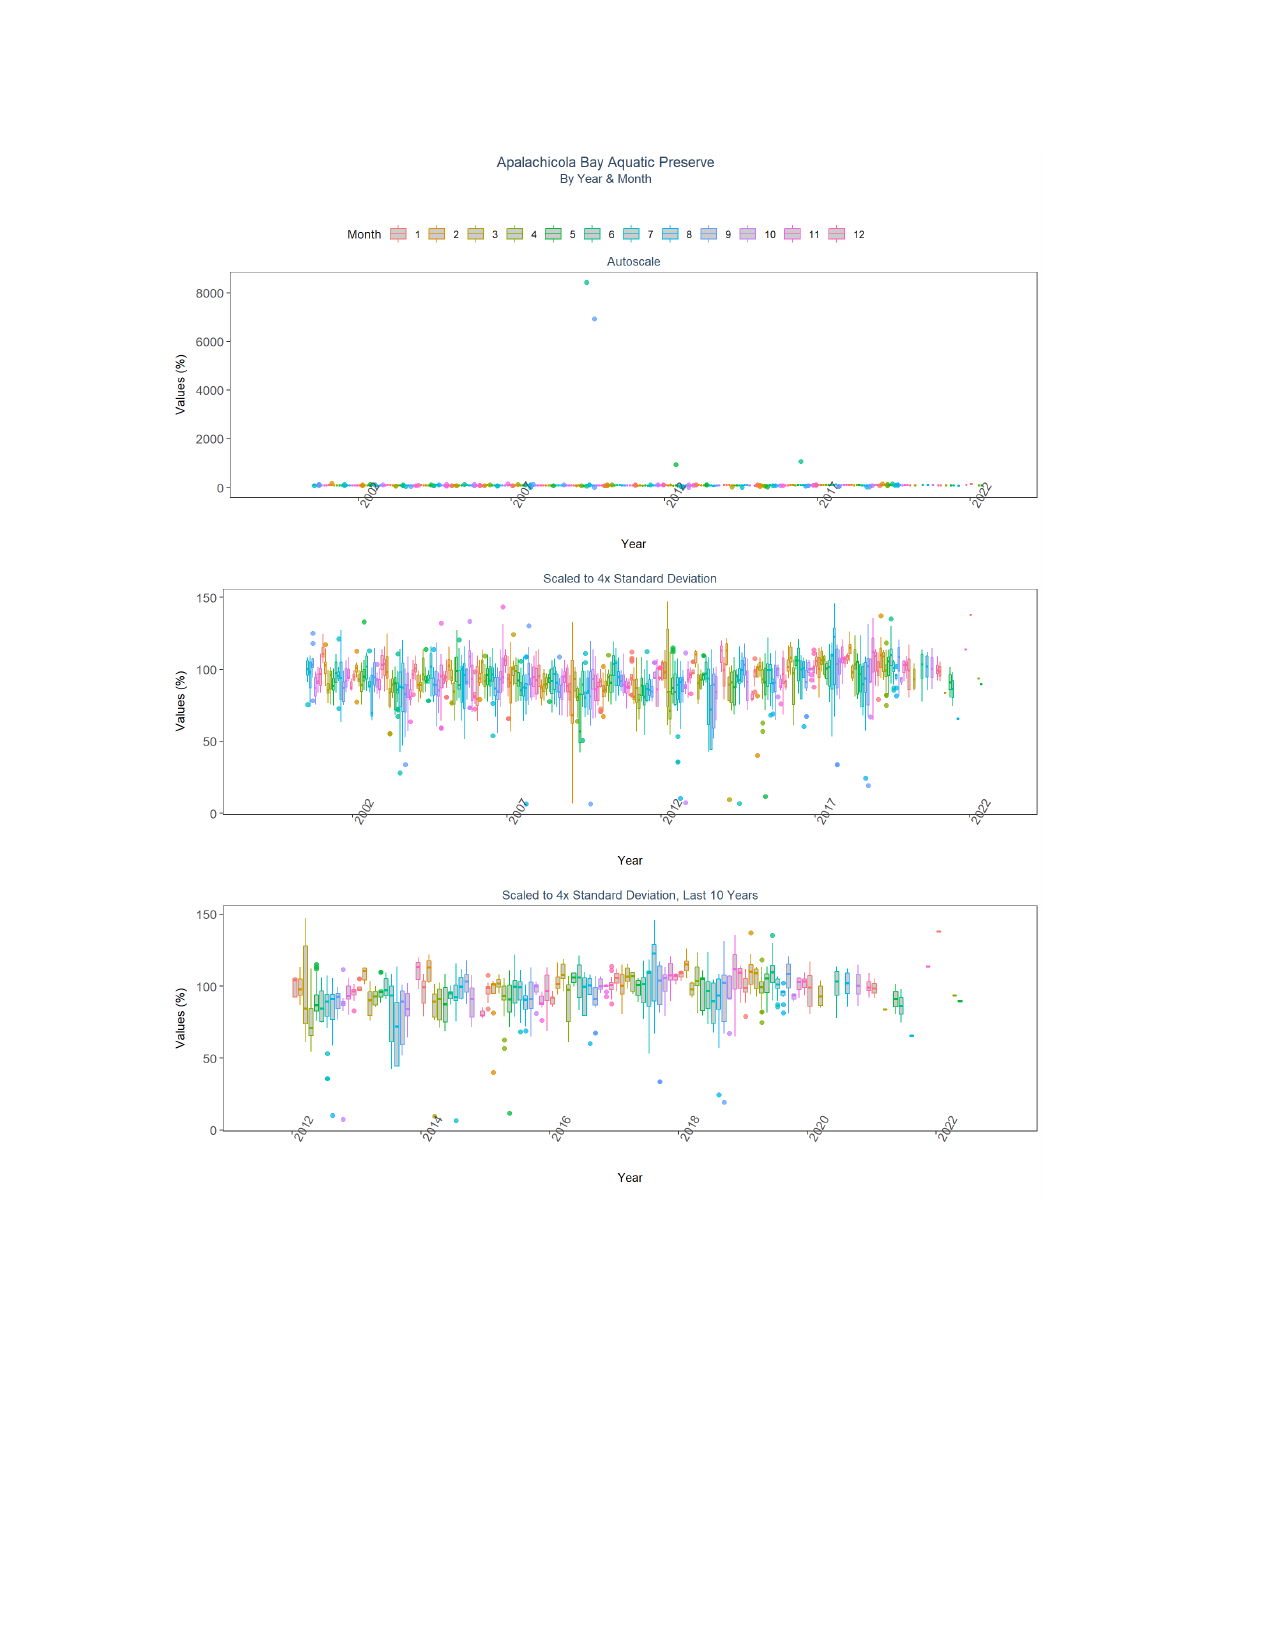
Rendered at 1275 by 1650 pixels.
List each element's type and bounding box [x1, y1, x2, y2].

picture [168, 150, 1044, 1200]
